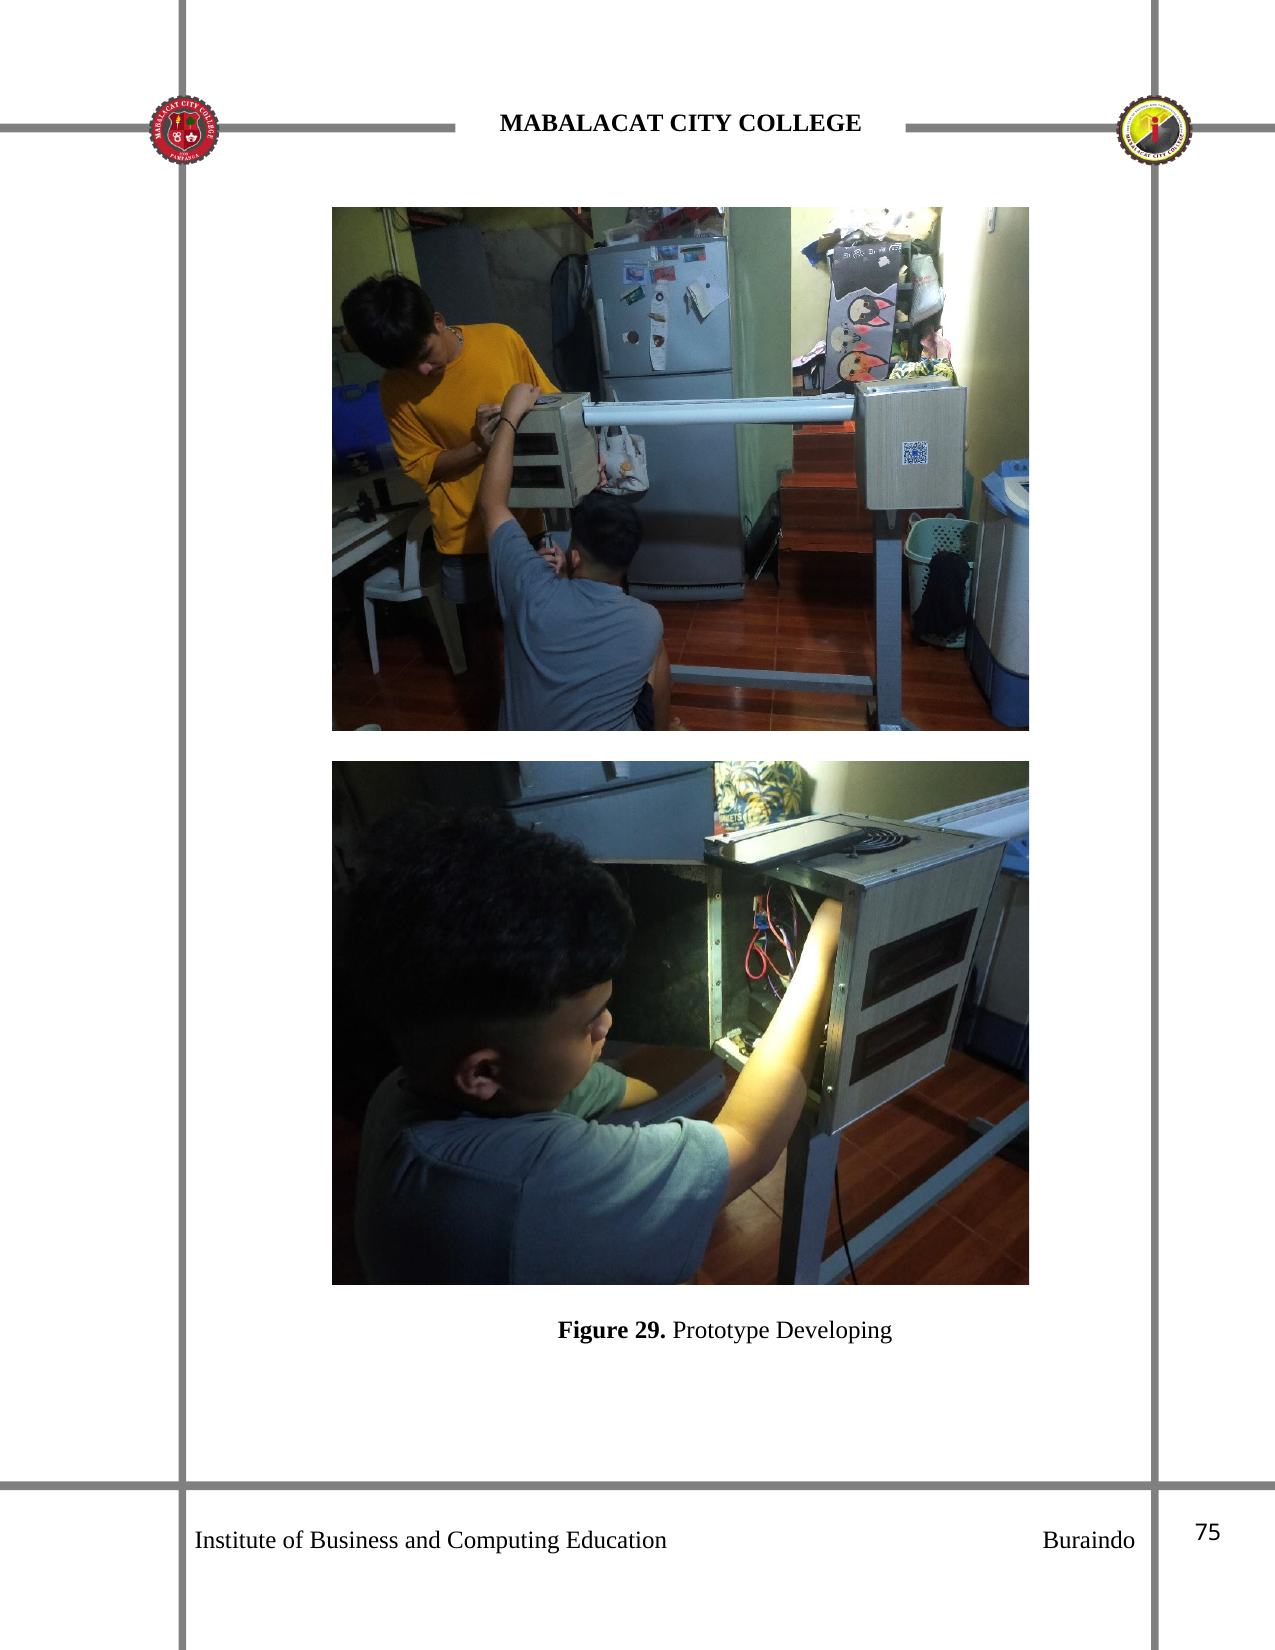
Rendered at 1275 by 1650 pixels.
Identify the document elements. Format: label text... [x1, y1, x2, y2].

picture [332, 761, 1030, 1285]
picture [1114, 92, 1194, 168]
picture [147, 92, 221, 167]
text Figure 29. Prototype Developing [236, 1316, 1125, 1344]
picture [332, 207, 1030, 731]
